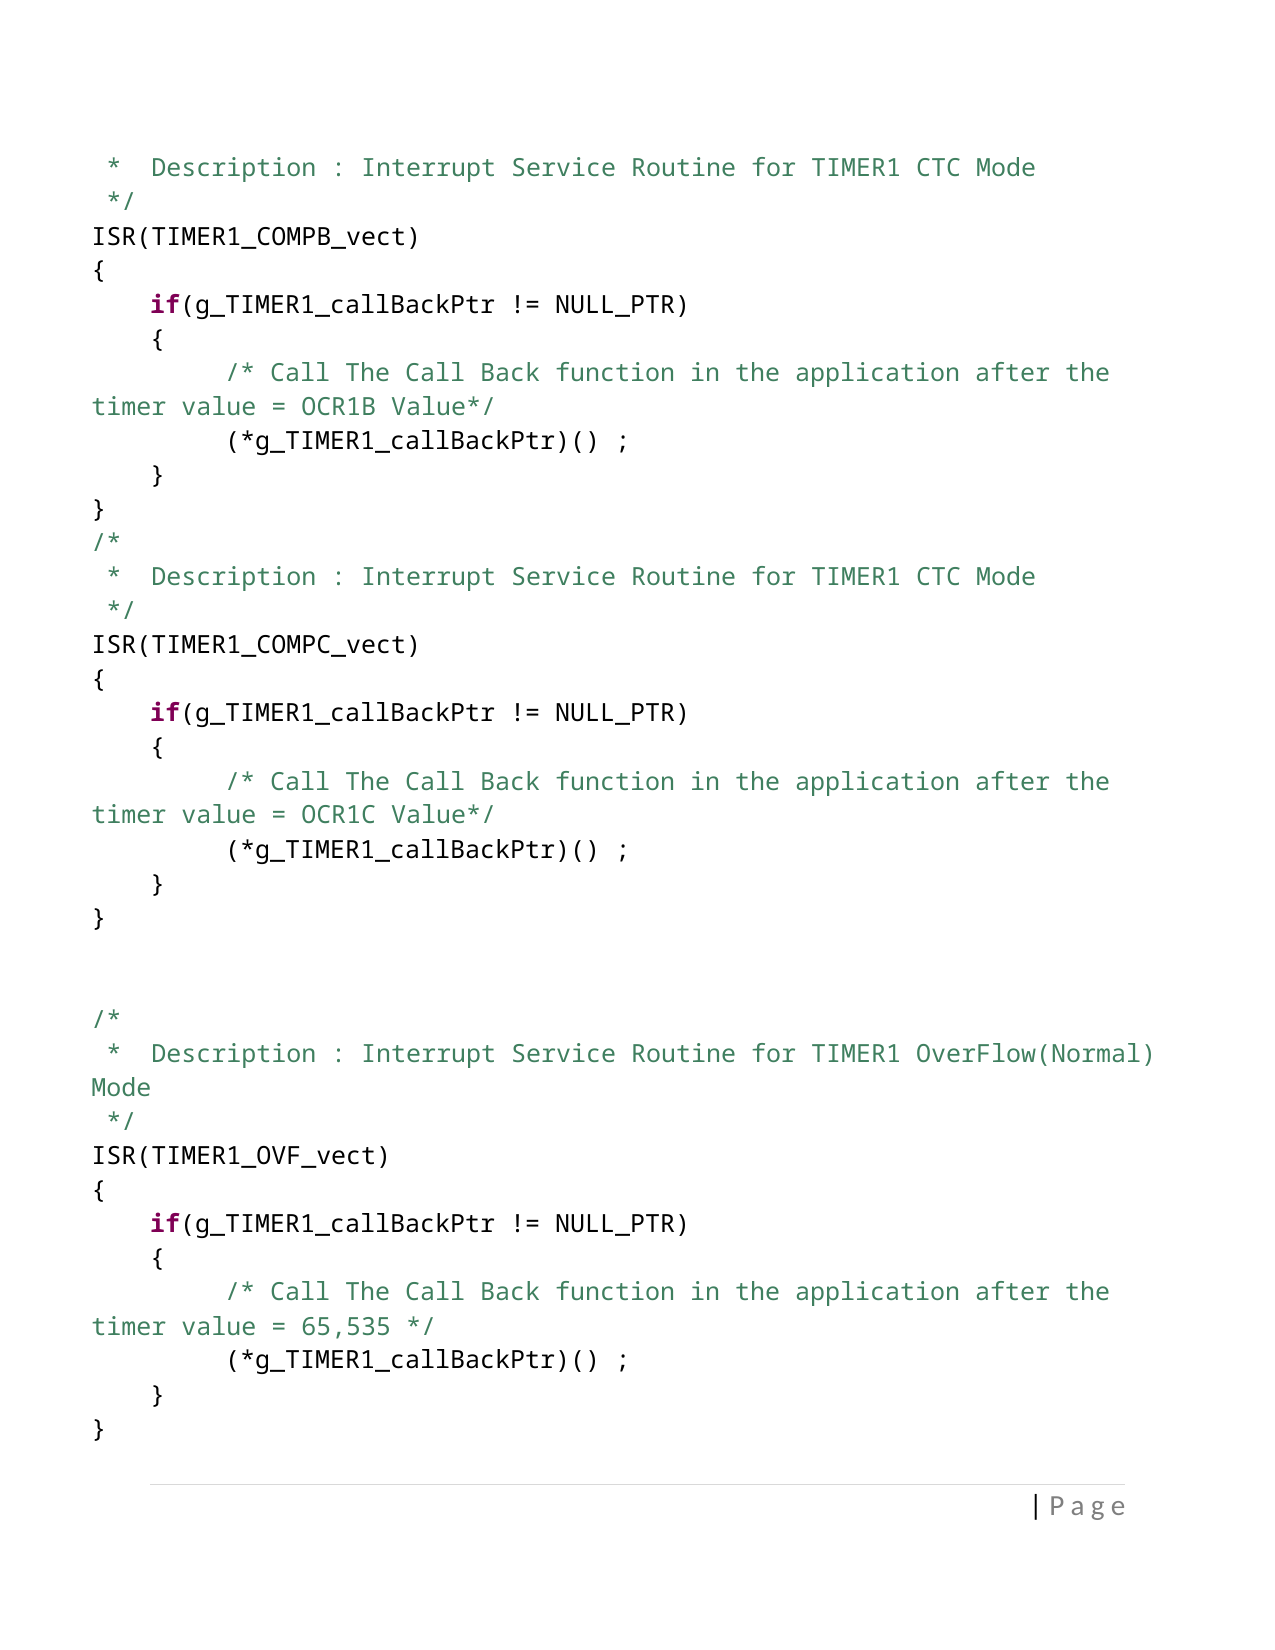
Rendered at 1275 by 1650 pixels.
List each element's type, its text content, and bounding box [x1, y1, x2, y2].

text /* Call The Call Back function in the application after the timer value = OCR1B Value*/ [91, 354, 1184, 422]
text { [91, 1172, 1184, 1206]
text */ [91, 1104, 1184, 1138]
text ISR(TIMER1_OVF_vect) [91, 1138, 1184, 1172]
text (*g_TIMER1_callBackPtr)() ; [91, 831, 1184, 865]
text /* [91, 525, 1184, 559]
text { [91, 661, 1184, 695]
text } [91, 491, 1184, 525]
text * Description : Interrupt Service Routine for TIMER1 CTC Mode [91, 559, 1184, 593]
text * Description : Interrupt Service Routine for TIMER1 CTC Mode [91, 150, 1184, 184]
text ISR(TIMER1_COMPB_vect) [91, 218, 1184, 252]
text } [91, 457, 1184, 491]
text if(g_TIMER1_callBackPtr != NULL_PTR) [91, 1206, 1184, 1240]
text /* Call The Call Back function in the application after the timer value = OCR1C Value*/ [91, 763, 1184, 831]
text { [91, 1240, 1184, 1274]
text } [91, 1376, 1184, 1410]
text */ [91, 593, 1184, 627]
text { [91, 729, 1184, 763]
text (*g_TIMER1_callBackPtr)() ; [91, 1342, 1184, 1376]
text } [91, 1410, 1184, 1444]
text /* Call The Call Back function in the application after the timer value = 65,535 */ [91, 1274, 1184, 1342]
text if(g_TIMER1_callBackPtr != NULL_PTR) [91, 695, 1184, 729]
text */ [91, 184, 1184, 218]
text ISR(TIMER1_COMPC_vect) [91, 627, 1184, 661]
text if(g_TIMER1_callBackPtr != NULL_PTR) [91, 286, 1184, 320]
text { [91, 320, 1184, 354]
text /* [91, 1002, 1184, 1036]
text { [91, 252, 1184, 286]
text } [91, 899, 1184, 933]
text * Description : Interrupt Service Routine for TIMER1 OverFlow(Normal) Mode [91, 1036, 1184, 1104]
text (*g_TIMER1_callBackPtr)() ; [91, 422, 1184, 457]
text } [91, 865, 1184, 899]
